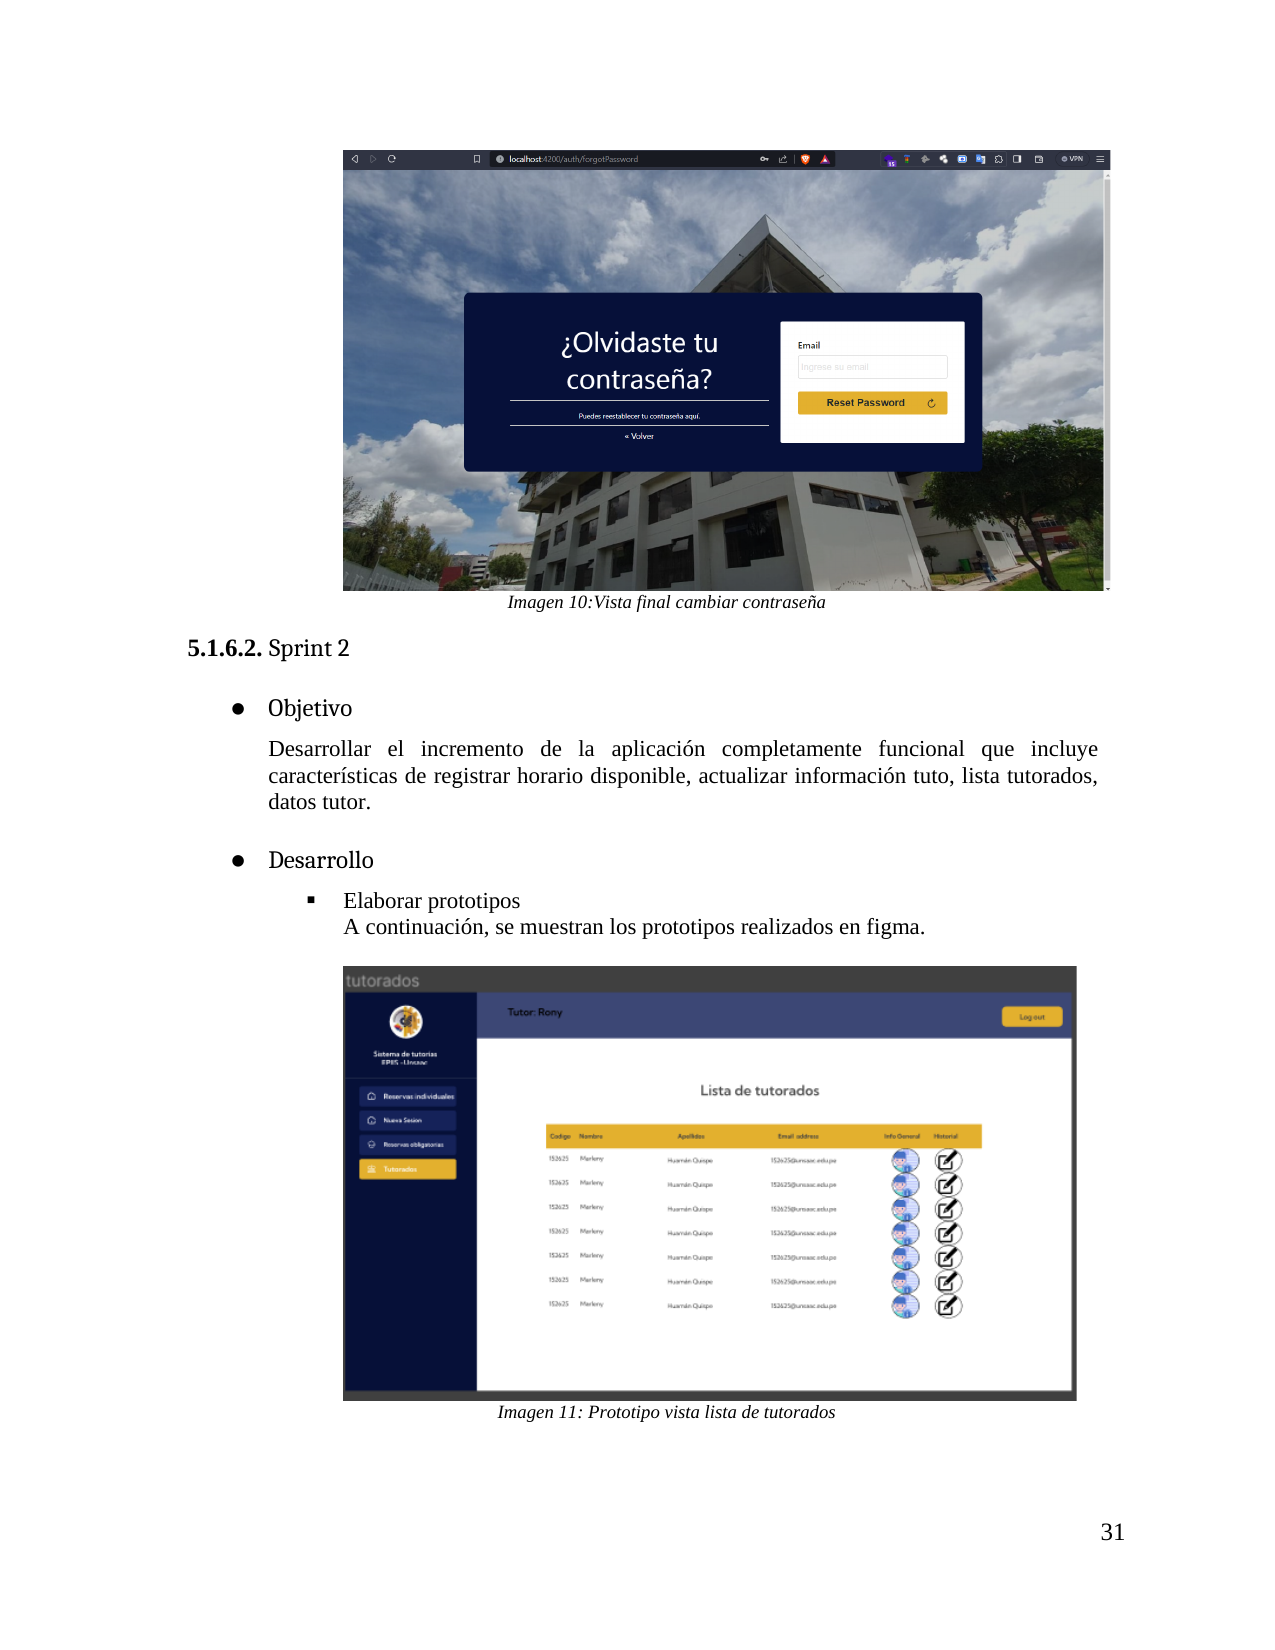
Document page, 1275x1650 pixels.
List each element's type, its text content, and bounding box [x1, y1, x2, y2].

text Imagen 11: Prototipo vista lista de tutorados [139, 1401, 1194, 1422]
picture [343, 966, 1077, 1401]
subtitle Desarrollo [230, 844, 1194, 874]
picture [343, 150, 1111, 591]
subtitle Objetivo [230, 692, 1194, 723]
list Elaborar prototipos [306, 887, 1194, 913]
list A continuación, se muestran los prototipos realizados en figma. [343, 913, 1194, 940]
subtitle Sprint 2 [187, 633, 1194, 663]
list Desarrollar el incremento de la aplicación completamente funcional que incluye características de registrar horario disponible, actualizar información tuto, lista tutorados, datos tutor. [268, 736, 1099, 814]
text Imagen 10:Vista final cambiar contraseña [139, 591, 1194, 613]
